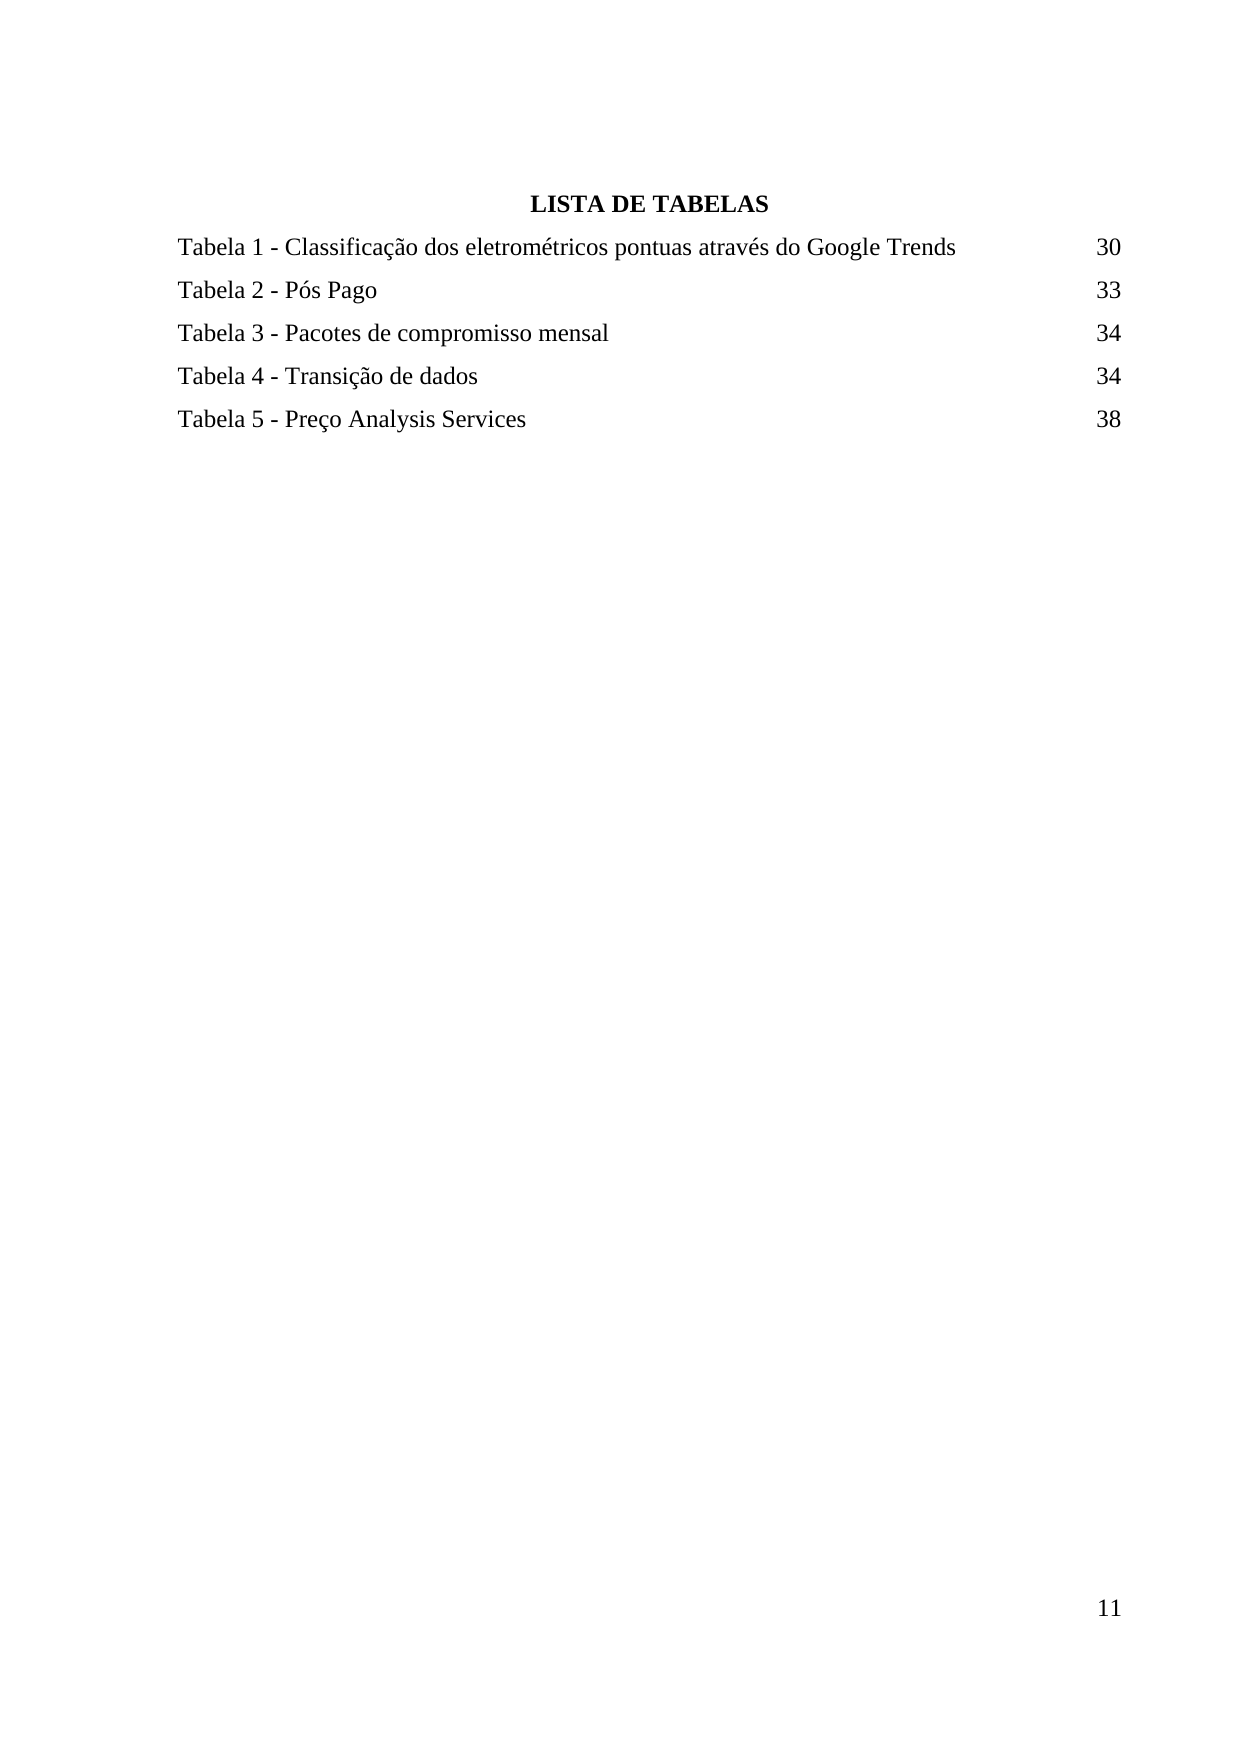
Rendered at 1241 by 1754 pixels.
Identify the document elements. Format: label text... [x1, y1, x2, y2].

text LISTA DE TABELAS [177, 189, 1122, 217]
